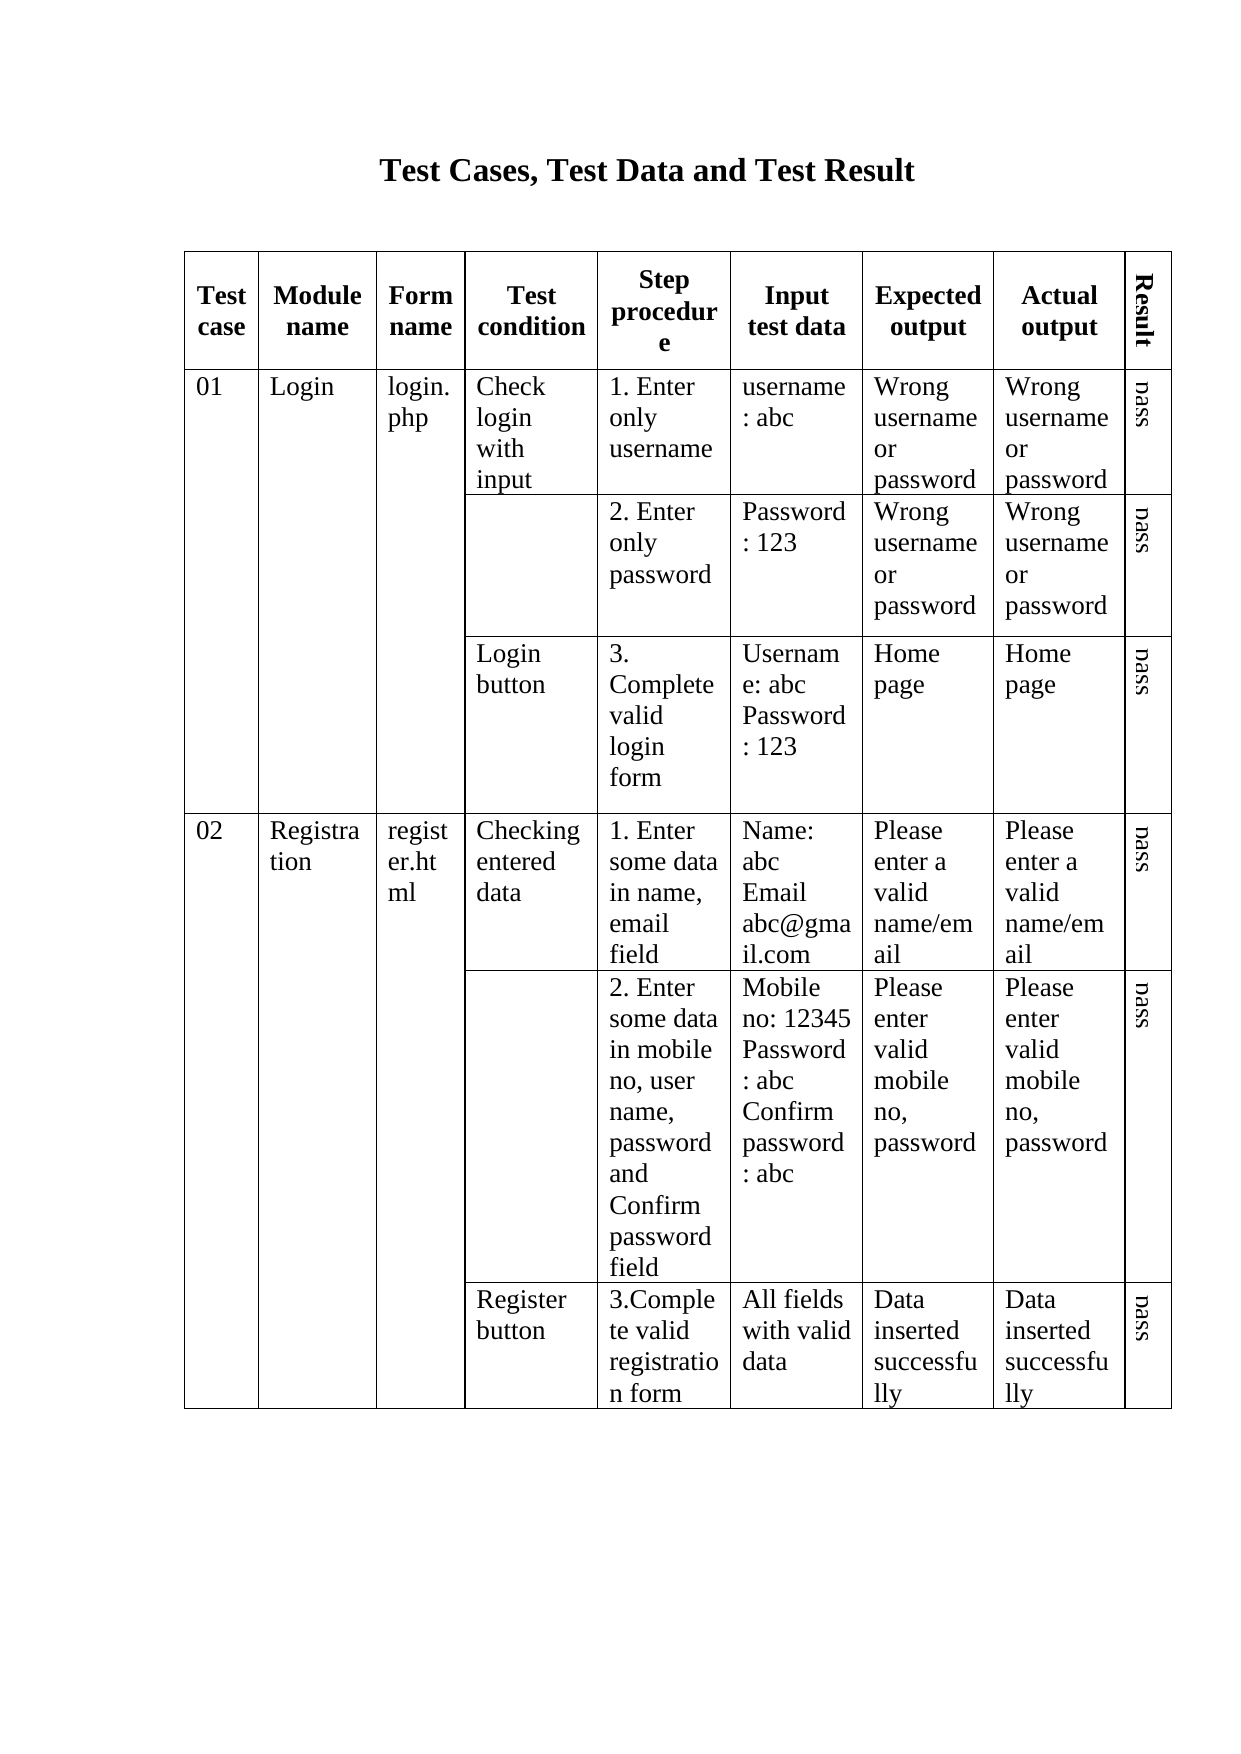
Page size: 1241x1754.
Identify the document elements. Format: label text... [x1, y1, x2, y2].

table_header Module name [259, 252, 376, 369]
table_cell pass [1126, 637, 1171, 813]
table_cell Please enter a valid name/email [994, 814, 1124, 970]
table_header Test case [185, 252, 258, 369]
table_cell 3. Complete valid login form [598, 637, 730, 813]
table_cell [466, 971, 597, 1282]
table_cell 3.Complete valid registration form [598, 1283, 730, 1408]
table_cell Checking entered data [466, 814, 597, 970]
table_cell pass [1126, 814, 1171, 970]
table_header Form name [377, 252, 464, 369]
table_cell pass [1126, 1283, 1171, 1408]
table_cell Data inserted successfully [863, 1283, 993, 1408]
table_cell pass [1126, 971, 1171, 1282]
table_cell register.html [377, 814, 464, 1408]
table_cell Login button [466, 637, 597, 813]
table_cell Mobile no: 12345 Password: abc Confirm password: abc [731, 971, 862, 1282]
table_cell All fields with valid data [731, 1283, 862, 1408]
table_cell 2. Enter some data in mobile no, user name, password and Confirm password field [598, 971, 730, 1282]
table_cell Login [259, 370, 376, 813]
table_header Step procedure [598, 252, 730, 369]
table_header Result [1126, 252, 1171, 369]
table_cell Wrong username or password [863, 370, 993, 494]
table_cell Name: abc Email abc@gmail.com [731, 814, 862, 970]
table_cell Home page [994, 637, 1124, 813]
table_cell Data inserted successfully [994, 1283, 1124, 1408]
table_cell 1. Enter only username [598, 370, 730, 494]
table_cell Wrong username or password [863, 495, 993, 636]
table_cell Please enter valid mobile no, password [994, 971, 1124, 1282]
table_cell pass [1126, 495, 1171, 636]
table_cell 2. Enter only password [598, 495, 730, 636]
table_header Test condition [466, 252, 597, 369]
table_cell Check login with input [466, 370, 597, 494]
table_header Input test data [731, 252, 862, 369]
table_cell Username: abc Password: 123 [731, 637, 862, 813]
table_cell Registration [259, 814, 376, 1408]
table_cell Wrong username or password [994, 370, 1124, 494]
table_cell Register button [466, 1283, 597, 1408]
table_cell login.php [377, 370, 464, 813]
text Test Cases, Test Data and Test Result [379, 150, 1090, 188]
table_cell Wrong username or password [994, 495, 1124, 636]
table_cell 02 [185, 814, 258, 1408]
table_header Expected output [863, 252, 993, 369]
table_cell Please enter valid mobile no, password [863, 971, 993, 1282]
table_cell Home page [863, 637, 993, 813]
table_cell 1. Enter some data in name, email field [598, 814, 730, 970]
table_header Actual output [994, 252, 1124, 369]
table_cell Please enter a valid name/email [863, 814, 993, 970]
table_cell Password: 123 [731, 495, 862, 636]
table_cell pass [1126, 370, 1171, 494]
table_cell [466, 495, 597, 636]
table_cell 01 [185, 370, 258, 813]
table_cell username: abc [731, 370, 862, 494]
